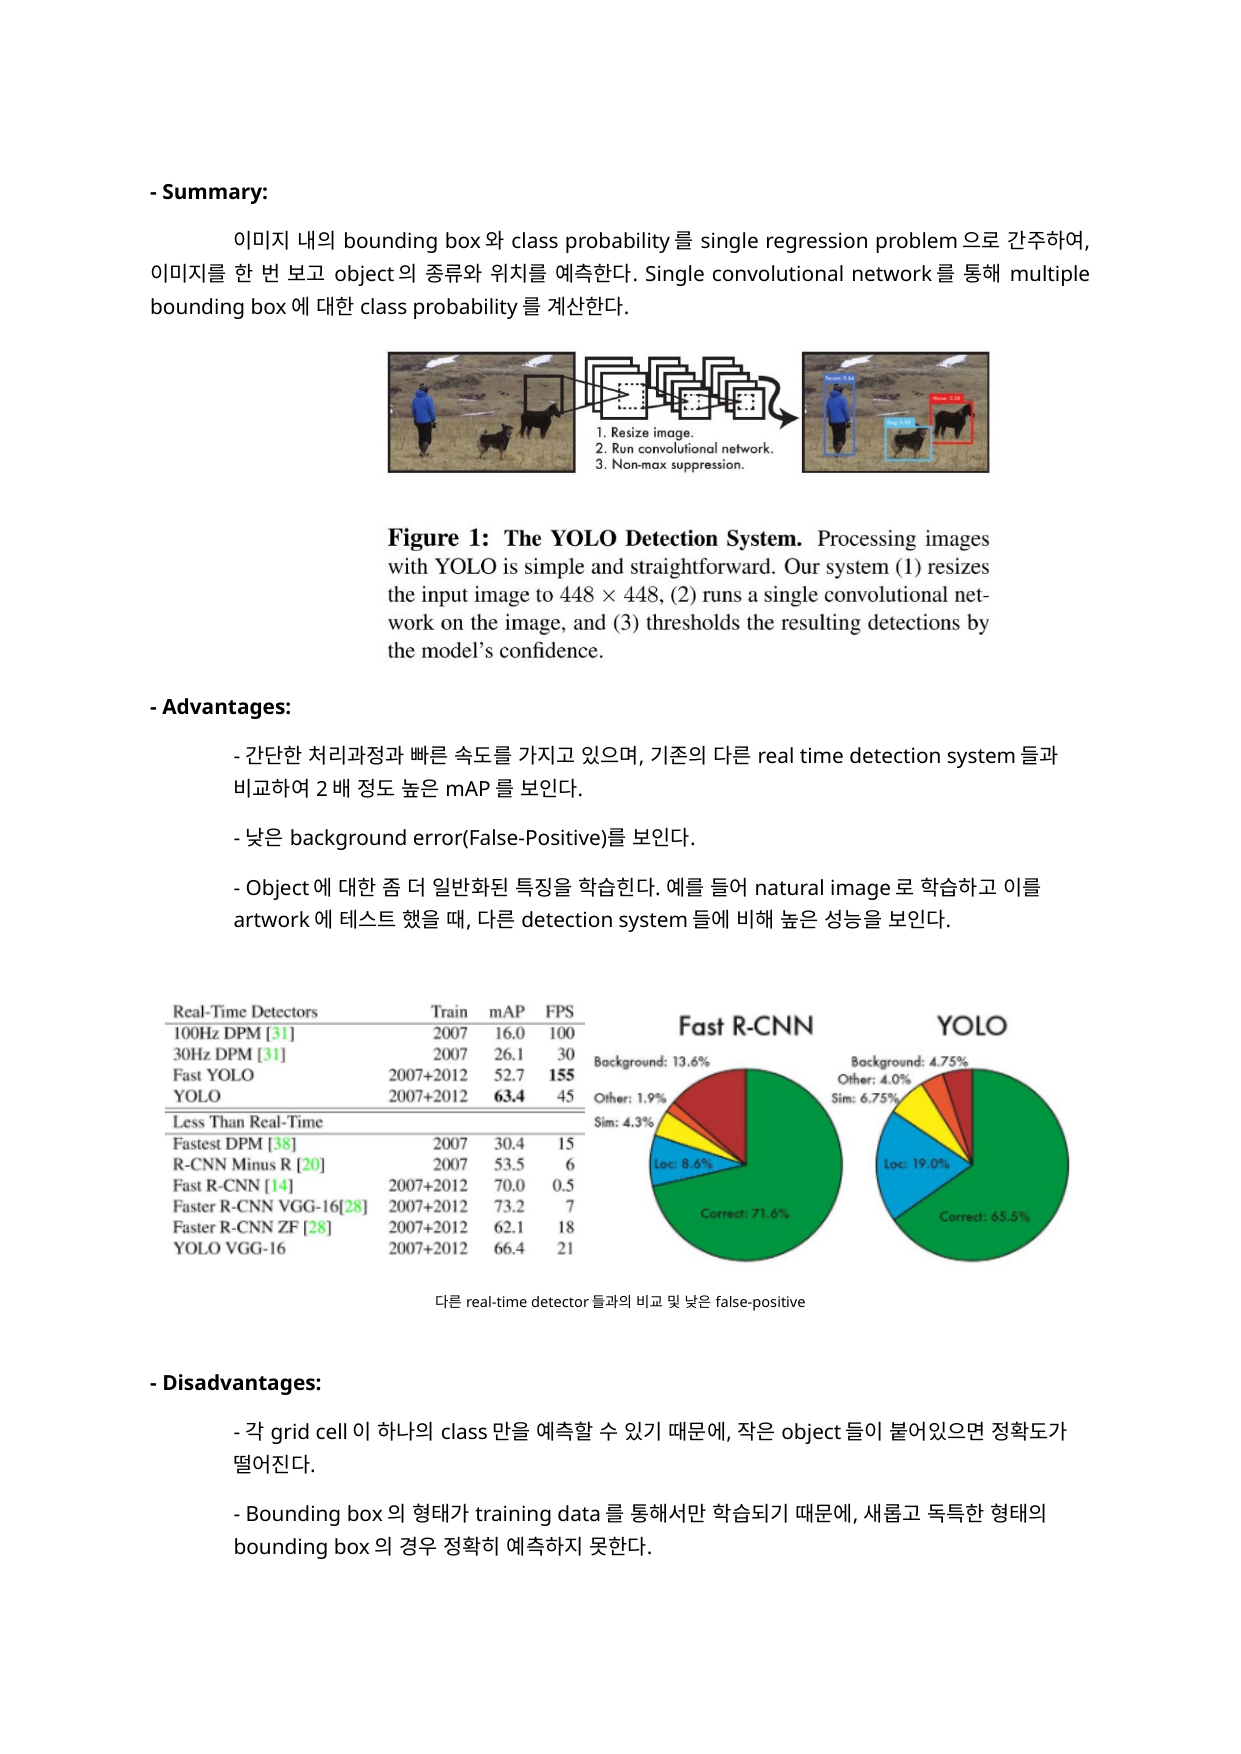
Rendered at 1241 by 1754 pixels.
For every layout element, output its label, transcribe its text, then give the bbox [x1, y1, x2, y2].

text - Disadvantages: [150, 1368, 1090, 1396]
picture [233, 339, 1174, 674]
text - Advantages: [150, 692, 1090, 720]
text 이미지 내의 bounding box와 class probability를 single regression problem으로 간주하여, 이미지를 한 번 보고 object의 종류와 위치를 예측한다. Single convolutional network를 통해 multiple bounding box에 대한 class probability를 계산한다. [150, 224, 1090, 320]
text - Object에 대한 좀 더 일반화된 특징을 학습힌다. 예를 들어 natural image로 학습하고 이를 artwork에 테스트 했을 때, 다른 detection system들에 비해 높은 성능을 보인다. [150, 871, 1090, 934]
picture [590, 1002, 1076, 1272]
text 다른 real-time detector들과의 비교 및 낮은 false-positive [150, 1290, 1090, 1311]
text - 각 grid cell이 하나의 class만을 예측할 수 있기 때문에, 작은 object들이 붙어있으면 정확도가 떨어진다. [233, 1415, 1090, 1478]
text - Bounding box의 형태가 training data를 통해서만 학습되기 때문에, 새롭고 독특한 형태의 bounding box의 경우 정확히 예측하지 못한다. [233, 1497, 1090, 1560]
picture [164, 1000, 585, 1272]
text - Summary: [150, 177, 1090, 206]
text - 낮은 background error(False-Positive)를 보인다. [150, 821, 1090, 852]
text - 간단한 처리과정과 빠른 속도를 가지고 있으며, 기존의 다른 real time detection system들과 비교하여 2배 정도 높은 mAP를 보인다. [150, 739, 1090, 802]
